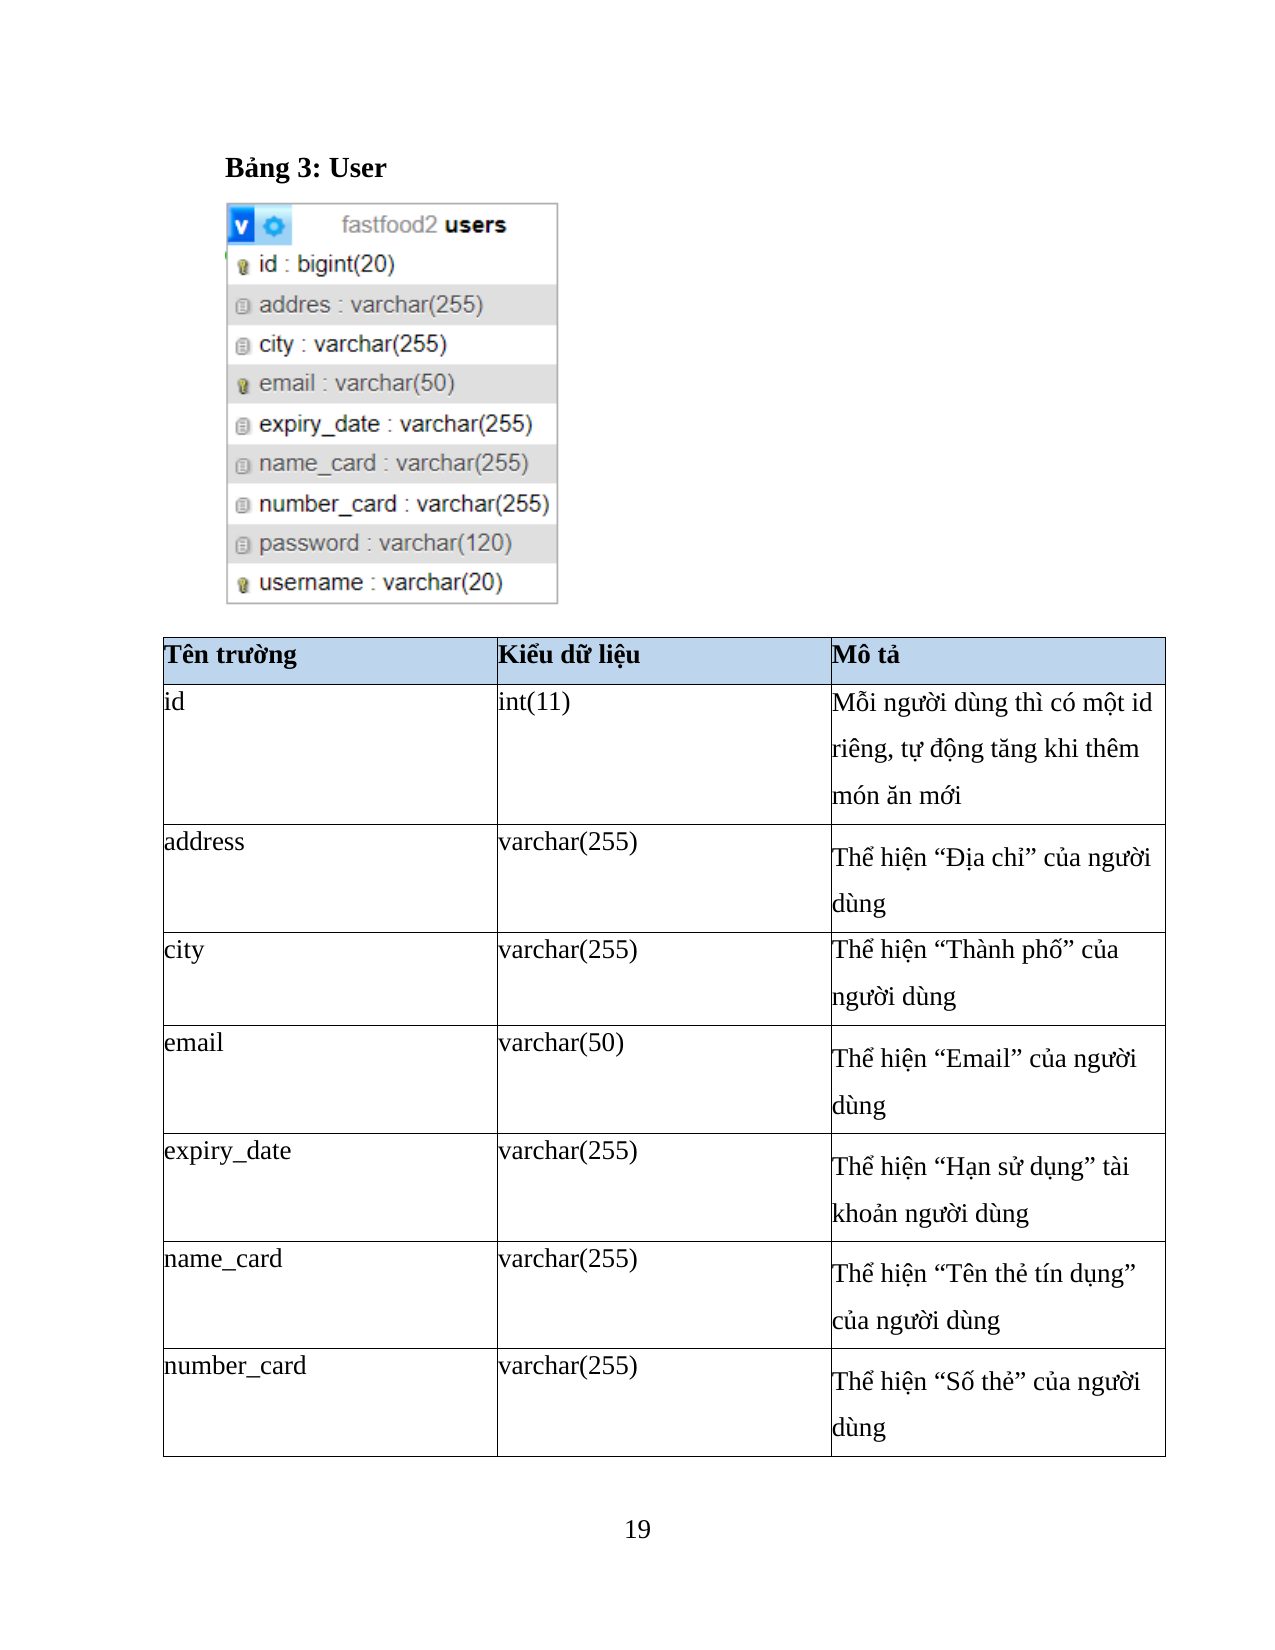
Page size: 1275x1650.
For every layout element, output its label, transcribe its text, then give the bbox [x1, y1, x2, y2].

table_cell Thể hiện “Địa chỉ” của người dùng [832, 825, 1165, 932]
table_cell varchar(50) [498, 1026, 831, 1133]
table_cell number_card [164, 1349, 497, 1456]
list Bảng 3: User [225, 150, 1125, 183]
table_cell expiry_date [164, 1134, 497, 1241]
table_cell city [164, 933, 497, 1025]
table_cell address [164, 825, 497, 932]
table_cell Thể hiện “Thành phố” của người dùng [832, 933, 1165, 1025]
table_cell varchar(255) [498, 1349, 831, 1456]
table_header Kiểu dữ liệu [498, 638, 831, 684]
table_cell Thể hiện “Hạn sử dụng” tài khoản người dùng [832, 1134, 1165, 1241]
table_header Tên trường [164, 638, 497, 684]
table_cell varchar(255) [498, 1134, 831, 1241]
table_cell varchar(255) [498, 933, 831, 1025]
table_cell email [164, 1026, 497, 1133]
table_cell Mỗi người dùng thì có một id riêng, tự động tăng khi thêm món ăn mới [832, 685, 1165, 824]
table_cell Thể hiện “Số thẻ” của người dùng [832, 1349, 1165, 1456]
table_cell Thể hiện “Tên thẻ tín dụng” của người dùng [832, 1242, 1165, 1348]
table_header Mô tả [832, 638, 1165, 684]
table_cell name_card [164, 1242, 497, 1348]
table_cell Thể hiện “Email” của người dùng [832, 1026, 1165, 1133]
table_cell varchar(255) [498, 825, 831, 932]
table_cell int(11) [498, 685, 831, 824]
picture [225, 200, 560, 605]
table_cell id [164, 685, 497, 824]
table_cell varchar(255) [498, 1242, 831, 1348]
